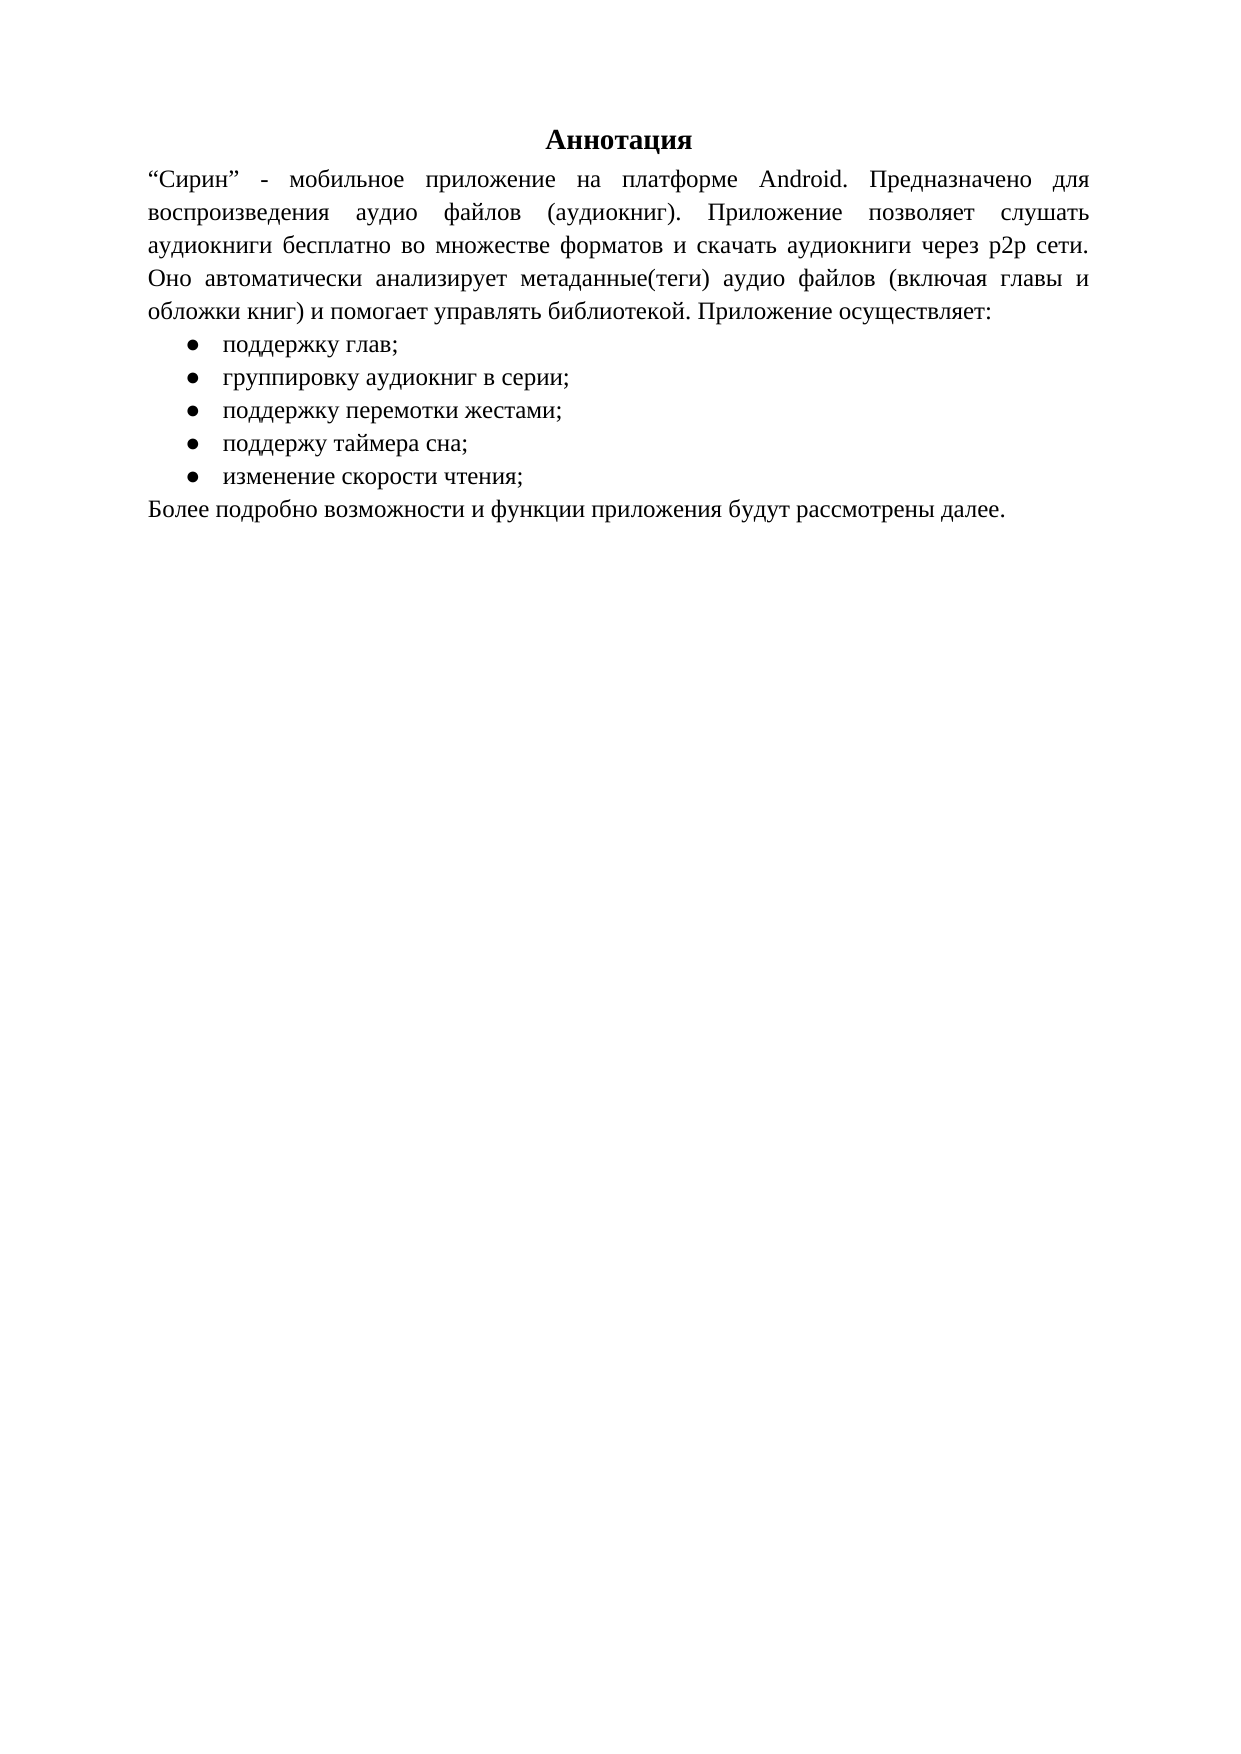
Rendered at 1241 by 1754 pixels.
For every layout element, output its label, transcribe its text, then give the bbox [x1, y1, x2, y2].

text Более подробно возможности и функции приложения будут рассмотрены далее. [148, 494, 1090, 523]
list группировку аудиокниг в серии; [185, 362, 1090, 391]
list поддержку перемотки жестами; [185, 395, 1090, 424]
list изменение скорости чтения; [185, 461, 1090, 490]
text “Сирин” - мобильное приложение на платформе Android. Предназначено для воспроизведения аудио файлов (аудиокниг). Приложение позволяет слушать аудиокниги бесплатно во множестве форматов и скачать аудиокниги через p2p сети. Оно автоматически анализирует метаданные(теги) аудио файлов (включая главы и обложки книг) и помогает управлять библиотекой. Приложение осуществляет: [148, 164, 1090, 324]
list поддержку глав; [185, 329, 1090, 358]
subtitle Аннотация [148, 122, 1090, 155]
list поддержу таймера сна; [185, 428, 1090, 457]
